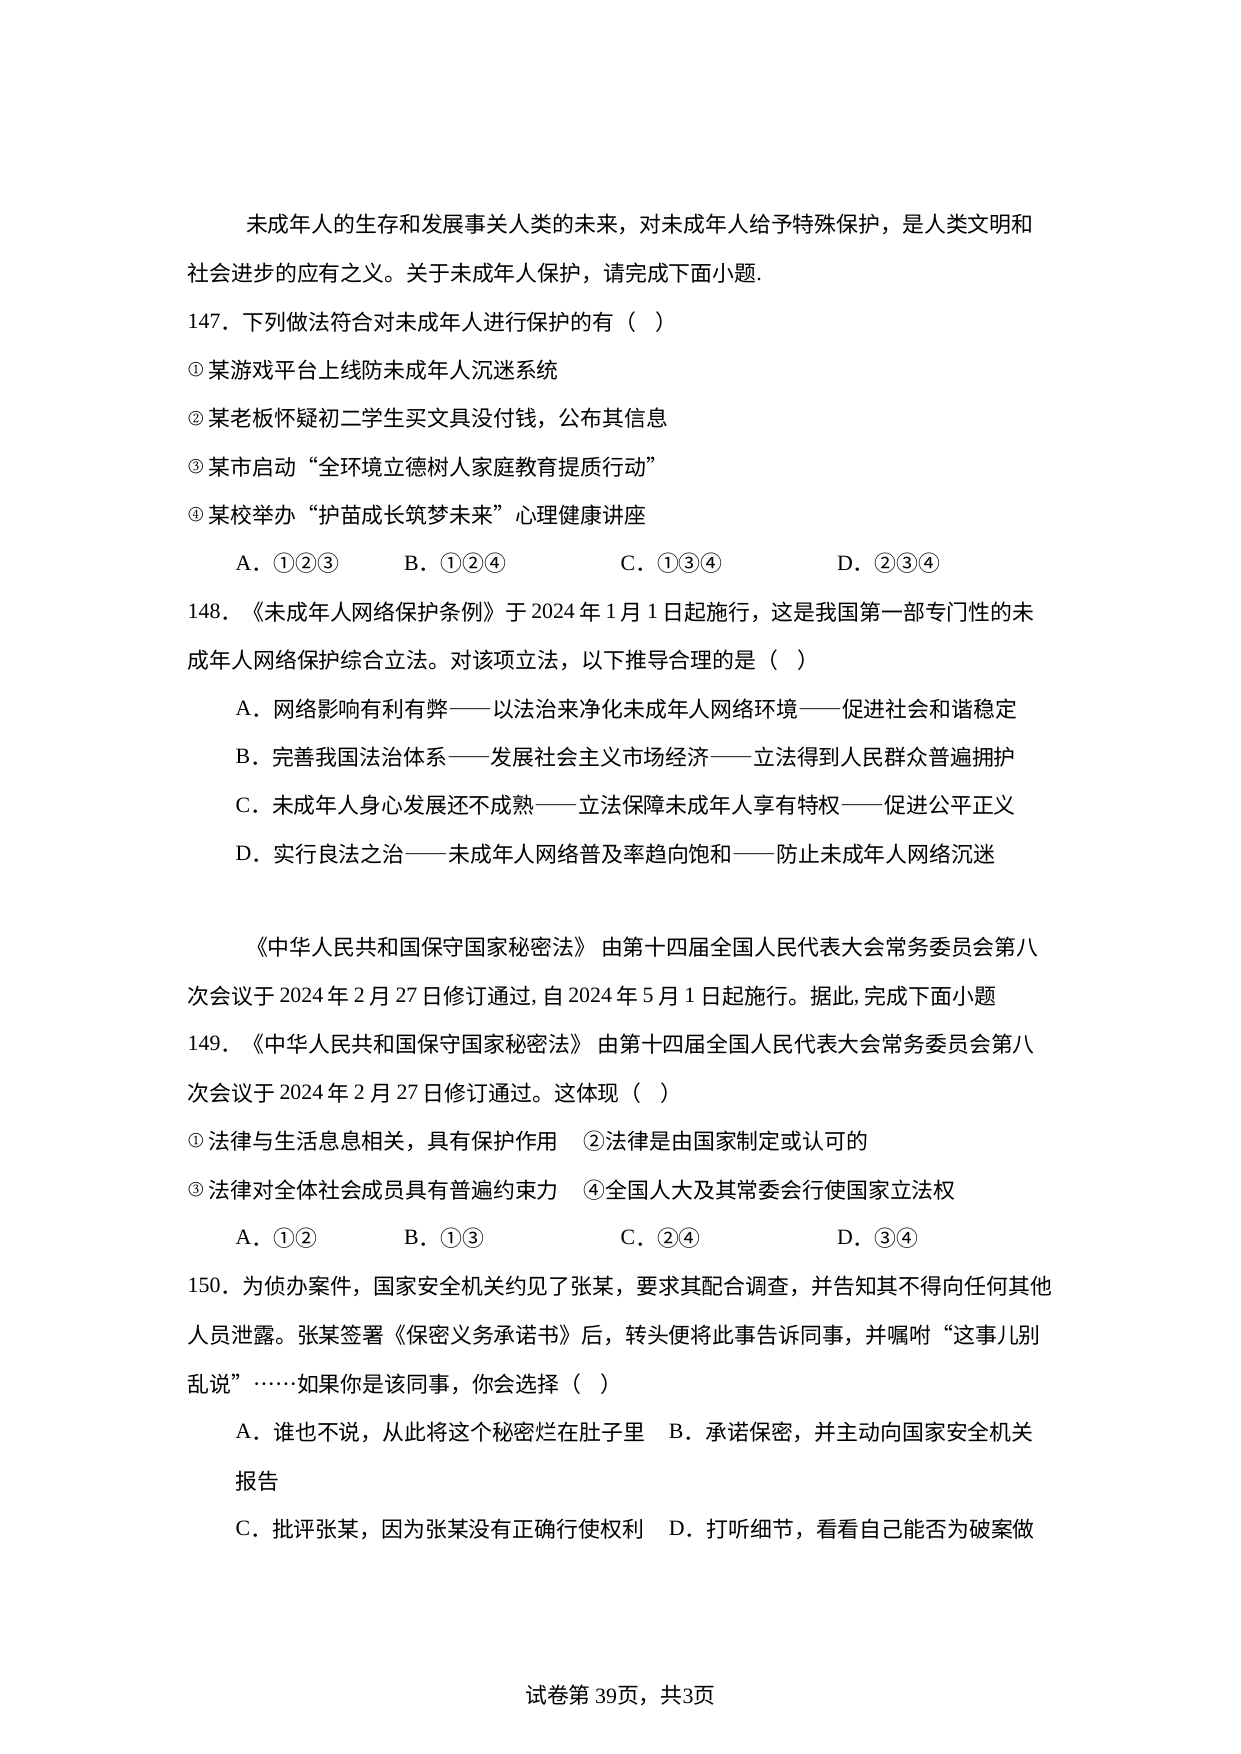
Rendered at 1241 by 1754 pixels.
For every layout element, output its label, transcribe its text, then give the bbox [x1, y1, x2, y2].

text B．完善我国法治体系——发展社会主义市场经济——立法得到人民群众普遍拥护 [235, 739, 1053, 772]
text ②某老板怀疑初二学生买文具没付钱，公布其信息 [187, 401, 1053, 433]
text 149．《中华人民共和国保守国家秘密法》 由第十四届全国人民代表大会常务委员会第八次会议于2024年2 月27日修订通过。这体现（ ） [187, 1027, 1053, 1108]
text ④某校举办“护苗成长筑梦未来”心理健康讲座 [187, 497, 1053, 530]
text A．网络影响有利有弊——以法治来净化未成年人网络环境——促进社会和谐稳定 [235, 691, 1053, 724]
text A．①②③ B．①②④ C．①③④ D．②③④ [235, 546, 1053, 578]
text 《中华人民共和国保守国家秘密法》 由第十四届全国人民代表大会常务委员会第八次会议于2024年2月27日修订通过, 自2024年5月1 日起施行。据此, 完成下面小题 [187, 930, 1053, 1011]
text 150．为侦办案件，国家安全机关约见了张某，要求其配合调查，并告知其不得向任何其他人员泄露。张某签署《保密义务承诺书》后，转头便将此事告诉同事，并嘱咐“这事儿别乱说”……如果你是该同事，你会选择（ ） [187, 1269, 1053, 1399]
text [235, 1512, 1053, 1544]
text ③法律对全体社会成员具有普遍约束力 ④全国人大及其常委会行使国家立法权 [187, 1172, 1053, 1205]
text C．未成年人身心发展还不成熟——立法保障未成年人享有特权——促进公平正义 [235, 788, 1053, 820]
text 147．下列做法符合对未成年人进行保护的有（ ） [187, 304, 1053, 337]
text 未成年人的生存和发展事关人类的未来，对未成年人给予特殊保护，是人类文明和社会进步的应有之义。关于未成年人保护，请完成下面小题. [187, 207, 1053, 288]
text ①某游戏平台上线防未成年人沉迷系统 [187, 352, 1053, 385]
text 148．《未成年人网络保护条例》于2024年1月1日起施行，这是我国第一部专门性的未成年人网络保护综合立法。对该项立法，以下推导合理的是（ ） [187, 594, 1053, 675]
text ①法律与生活息息相关，具有保护作用 ②法律是由国家制定或认可的 [187, 1124, 1053, 1156]
text A．谁也不说，从此将这个秘密烂在肚子里 B．承诺保密，并主动向国家安全机关报告 [235, 1415, 1053, 1496]
text ③某市启动“全环境立德树人家庭教育提质行动” [187, 449, 1053, 482]
text A．①② B．①③ C．②④ D．③④ [235, 1221, 1053, 1253]
text D．实行良法之治——未成年人网络普及率趋向饱和——防止未成年人网络沉迷 [235, 836, 1053, 869]
